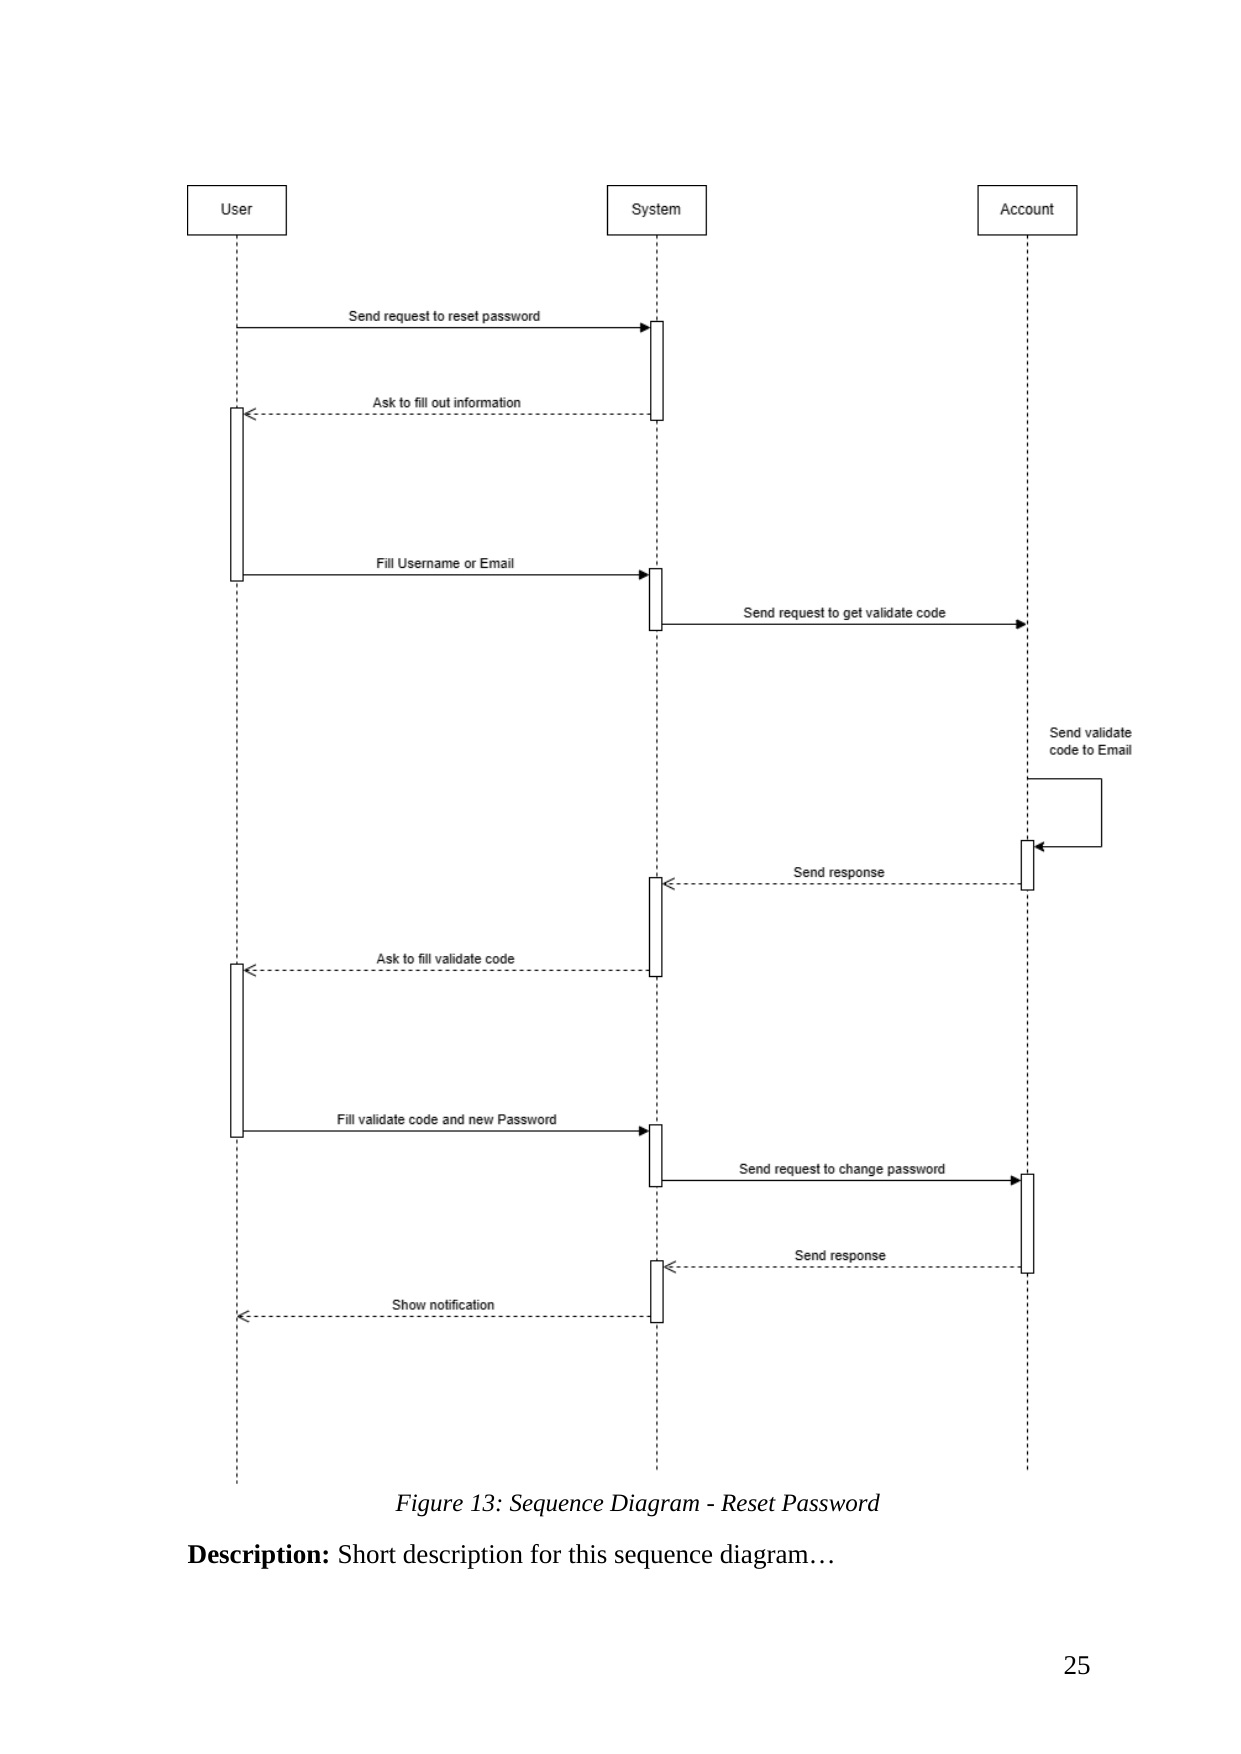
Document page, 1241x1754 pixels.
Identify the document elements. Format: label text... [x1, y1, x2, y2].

picture [187, 185, 1132, 1484]
subtitle Figure 13: Sequence Diagram - Reset Password [150, 1488, 1090, 1517]
text Description: Short description for this sequence diagram… [150, 1538, 1090, 1569]
